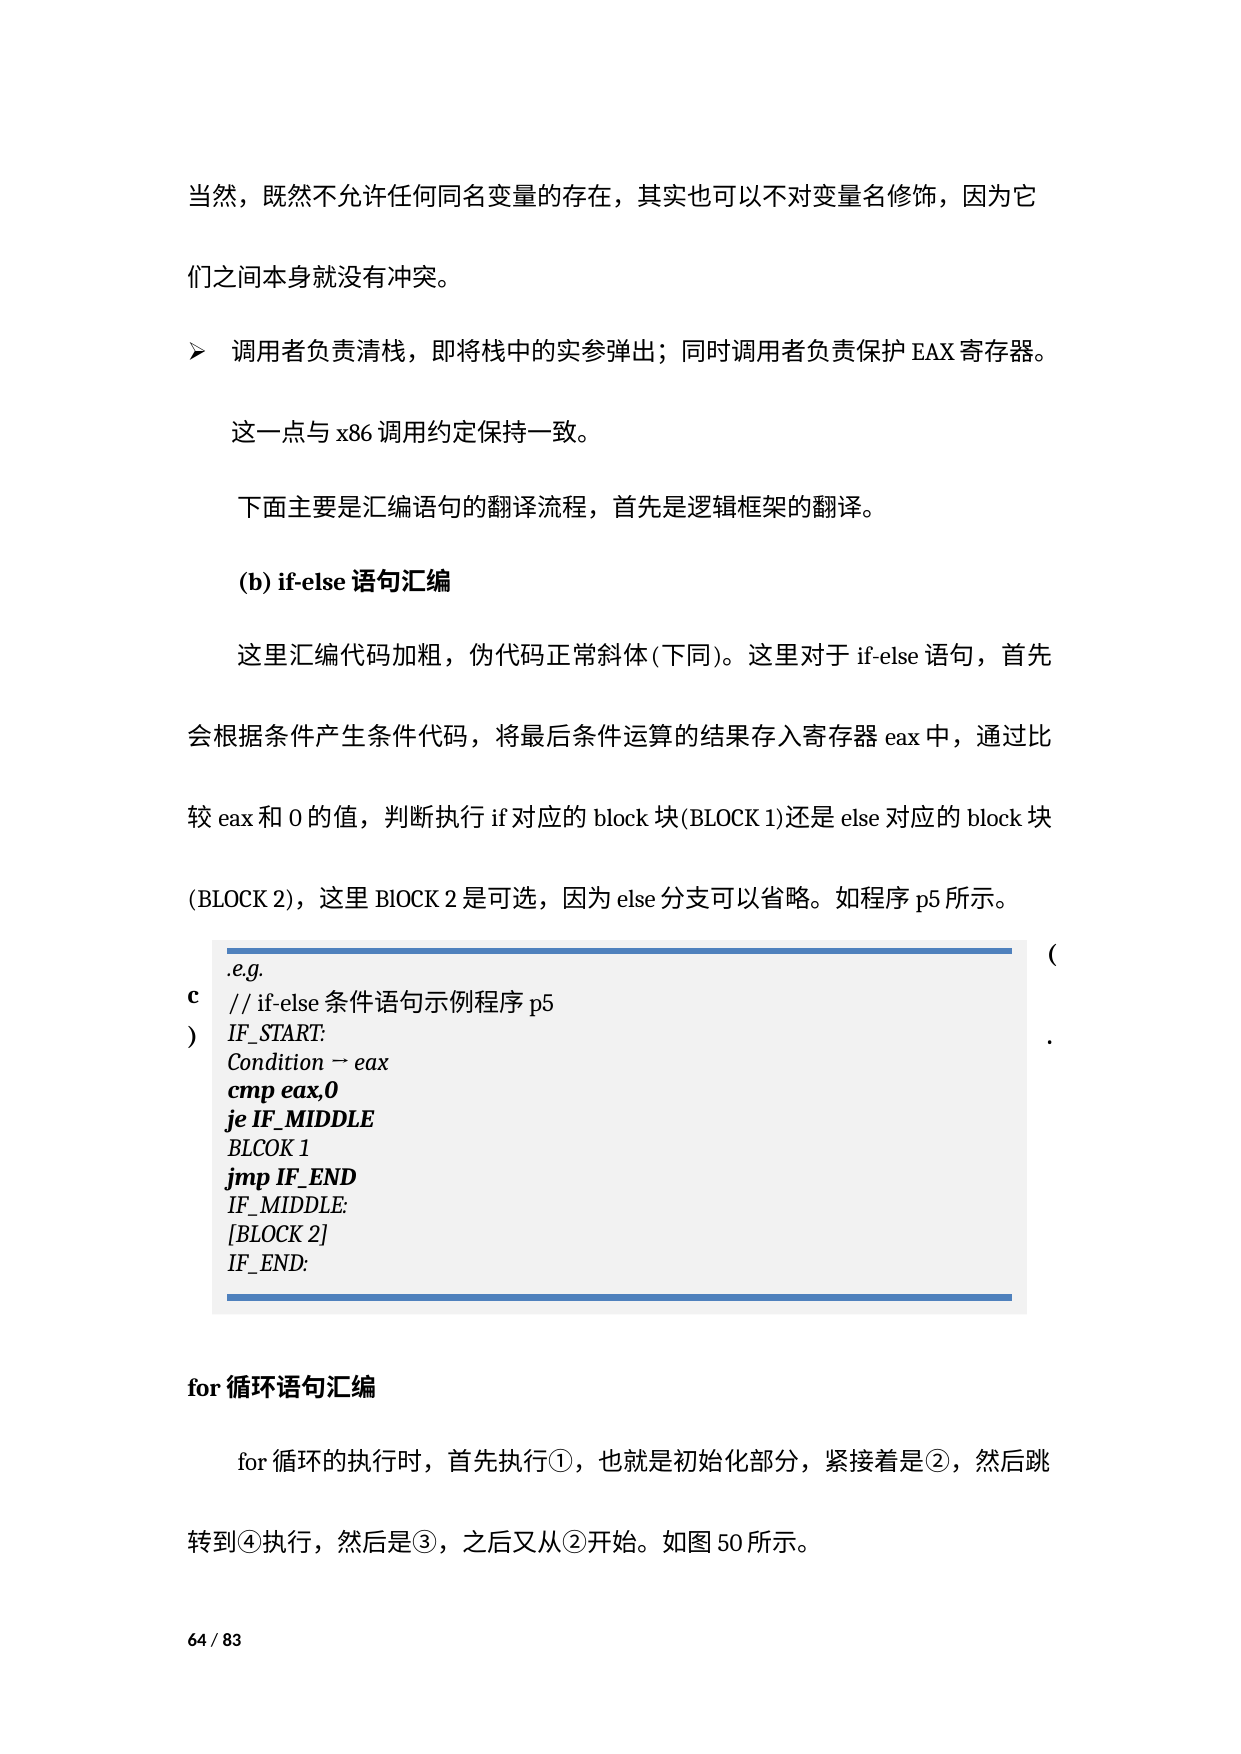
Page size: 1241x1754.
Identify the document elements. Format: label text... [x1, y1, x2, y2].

subtitle (c). for 循环语句汇编 [187, 938, 1053, 1418]
text for循环的执行时，首先执行①，也就是初始化部分，紧接着是②，然后跳转到④执行，然后是③，之后又从②开始。如图50所示。 [187, 1427, 1053, 1573]
list 调用者负责清栈，即将栈中的实参弹出；同时调用者负责保护EAX寄存器。这一点与x86调用约定保持一致。 [187, 317, 1053, 463]
text 下面主要是汇编语句的翻译流程，首先是逻辑框架的翻译。 [187, 473, 1053, 538]
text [187, 162, 1053, 308]
text 这里汇编代码加粗，伪代码正常斜体(下同)。这里对于if-else语句，首先会根据条件产生条件代码，将最后条件运算的结果存入寄存器eax中，通过比较eax和0的值，判断执行if对应的block块(BLOCK 1)还是else对应的block块(BLOCK 2)，这里BlOCK 2是可选，因为else分支可以省略。如程序p5所示。 [187, 621, 1053, 929]
subtitle (b) if-else语句汇编 [187, 547, 1053, 612]
